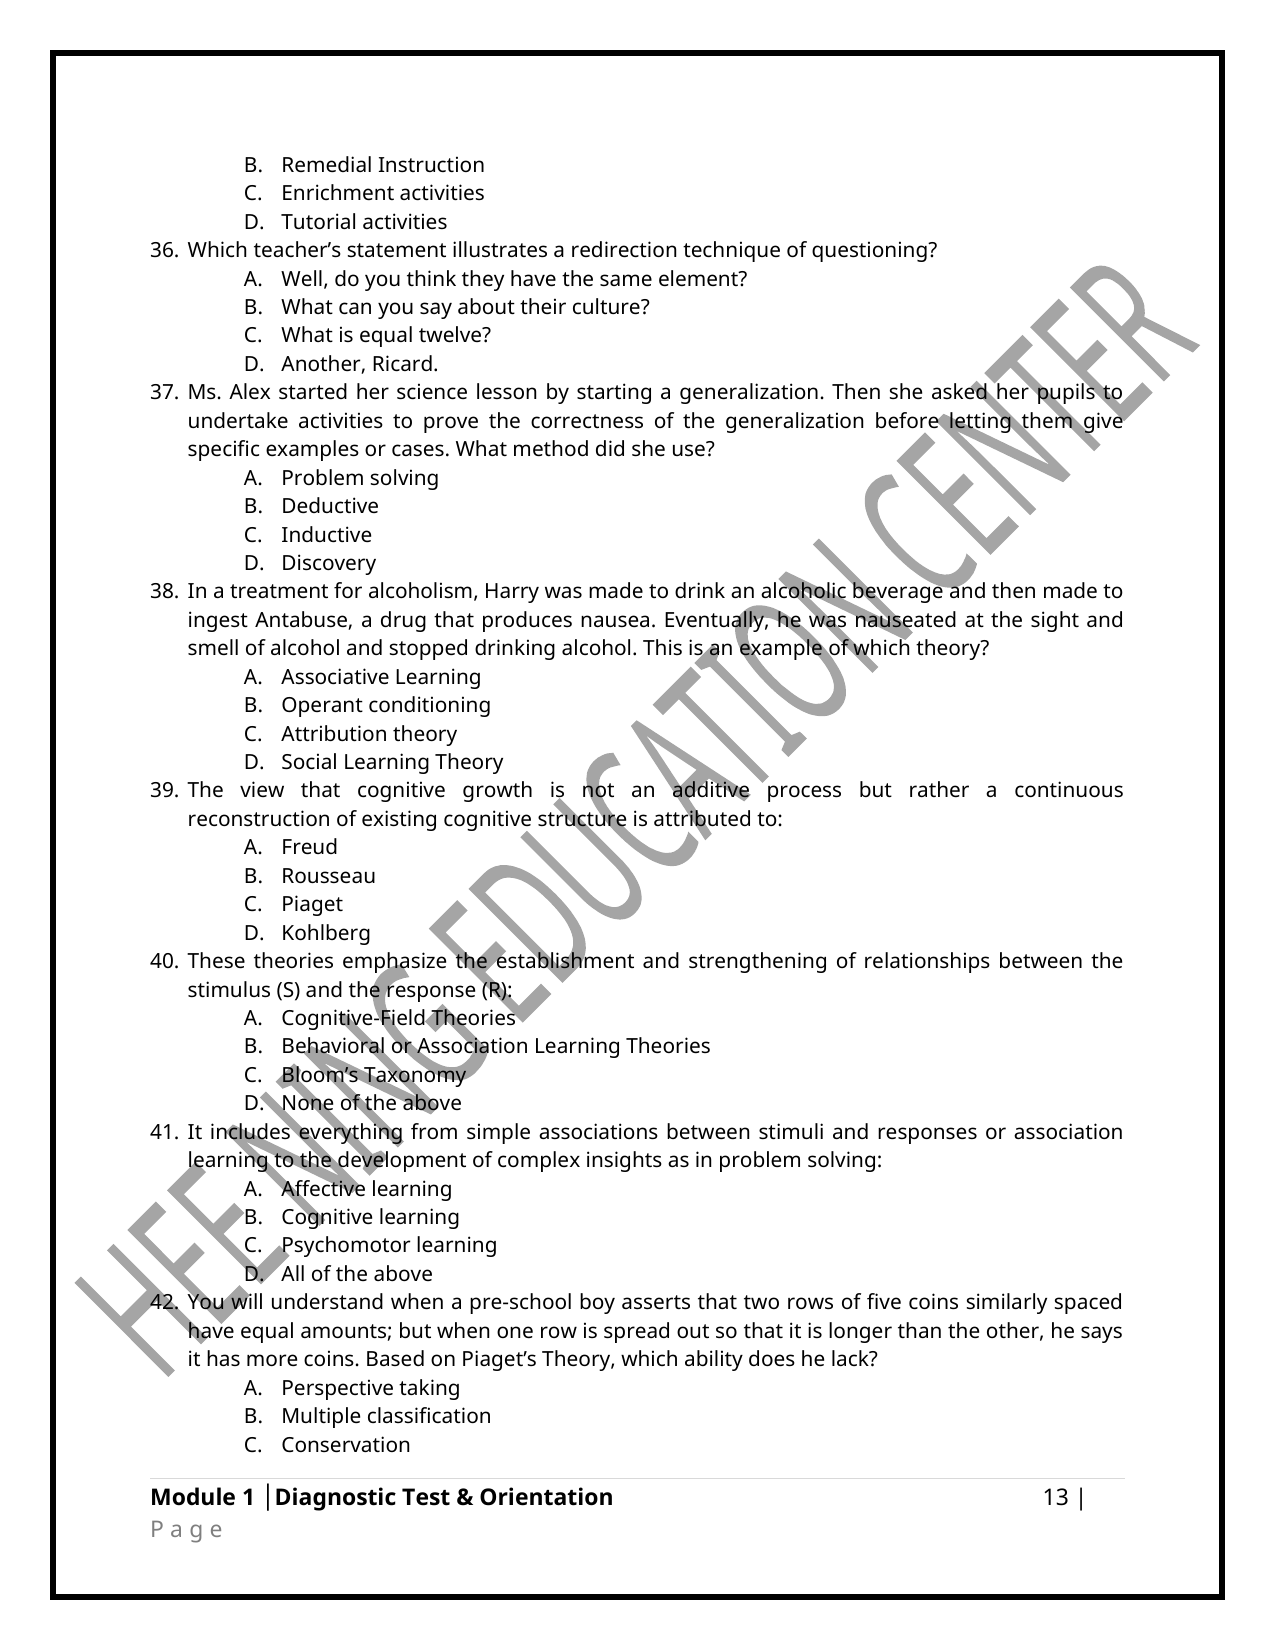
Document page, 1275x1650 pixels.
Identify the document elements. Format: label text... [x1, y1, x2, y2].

list Psychomotor learning [244, 1231, 1125, 1259]
list Remedial Instruction [244, 150, 1125, 178]
list Operant conditioning [244, 690, 1125, 719]
list Piaget [244, 889, 1125, 918]
list Well, do you think they have the same element? [244, 264, 1125, 292]
list You will understand when a pre-school boy asserts that two rows of five coins similarly spaced have equal amounts; but when one row is spread out so that it is longer than the other, he says it has more coins. Based on Piaget’s Theory, which ability does he lack? [150, 1287, 1125, 1373]
list Perspective taking [244, 1373, 1125, 1401]
list Which teacher’s statement illustrates a redirection technique of questioning? [150, 235, 1125, 264]
list What can you say about their culture? [244, 292, 1125, 321]
list Behavioral or Association Learning Theories [244, 1032, 1125, 1060]
list Multiple classification [244, 1401, 1125, 1430]
list In a treatment for alcoholism, Harry was made to drink an alcoholic beverage and then made to ingest Antabuse, a drug that produces nausea. Eventually, he was nauseated at the sight and smell of alcohol and stopped drinking alcohol. This is an example of which theory? [150, 577, 1125, 662]
list Enrichment activities [244, 178, 1125, 207]
list Ms. Alex started her science lesson by starting a generalization. Then she asked her pupils to undertake activities to prove the correctness of the generalization before letting them give specific examples or cases. What method did she use? [150, 377, 1125, 463]
list Deductive [244, 491, 1125, 520]
list Cognitive learning [244, 1202, 1125, 1231]
list Freud [244, 832, 1125, 861]
list Bloom’s Taxonomy [244, 1060, 1125, 1088]
list None of the above [244, 1088, 1125, 1117]
list The view that cognitive growth is not an additive process but rather a continuous reconstruction of existing cognitive structure is attributed to: [150, 776, 1125, 832]
list Associative Learning [244, 662, 1125, 690]
list Discovery [244, 548, 1125, 577]
list What is equal twelve? [244, 321, 1125, 349]
list Tutorial activities [244, 207, 1125, 235]
list Problem solving [244, 463, 1125, 491]
list Affective learning [244, 1174, 1125, 1202]
list Cognitive-Field Theories [244, 1003, 1125, 1032]
list Social Learning Theory [244, 747, 1125, 776]
list Attribution theory [244, 719, 1125, 747]
list Conservation [244, 1430, 1125, 1458]
list It includes everything from simple associations between stimuli and responses or association learning to the development of complex insights as in problem solving: [150, 1117, 1125, 1174]
list Another, Ricard. [244, 349, 1125, 377]
list Kohlberg [244, 918, 1125, 946]
list All of the above [244, 1259, 1125, 1287]
list Rousseau [244, 861, 1125, 889]
list Inductive [244, 520, 1125, 548]
list These theories emphasize the establishment and strengthening of relationships between the stimulus (S) and the response (R): [150, 946, 1125, 1003]
